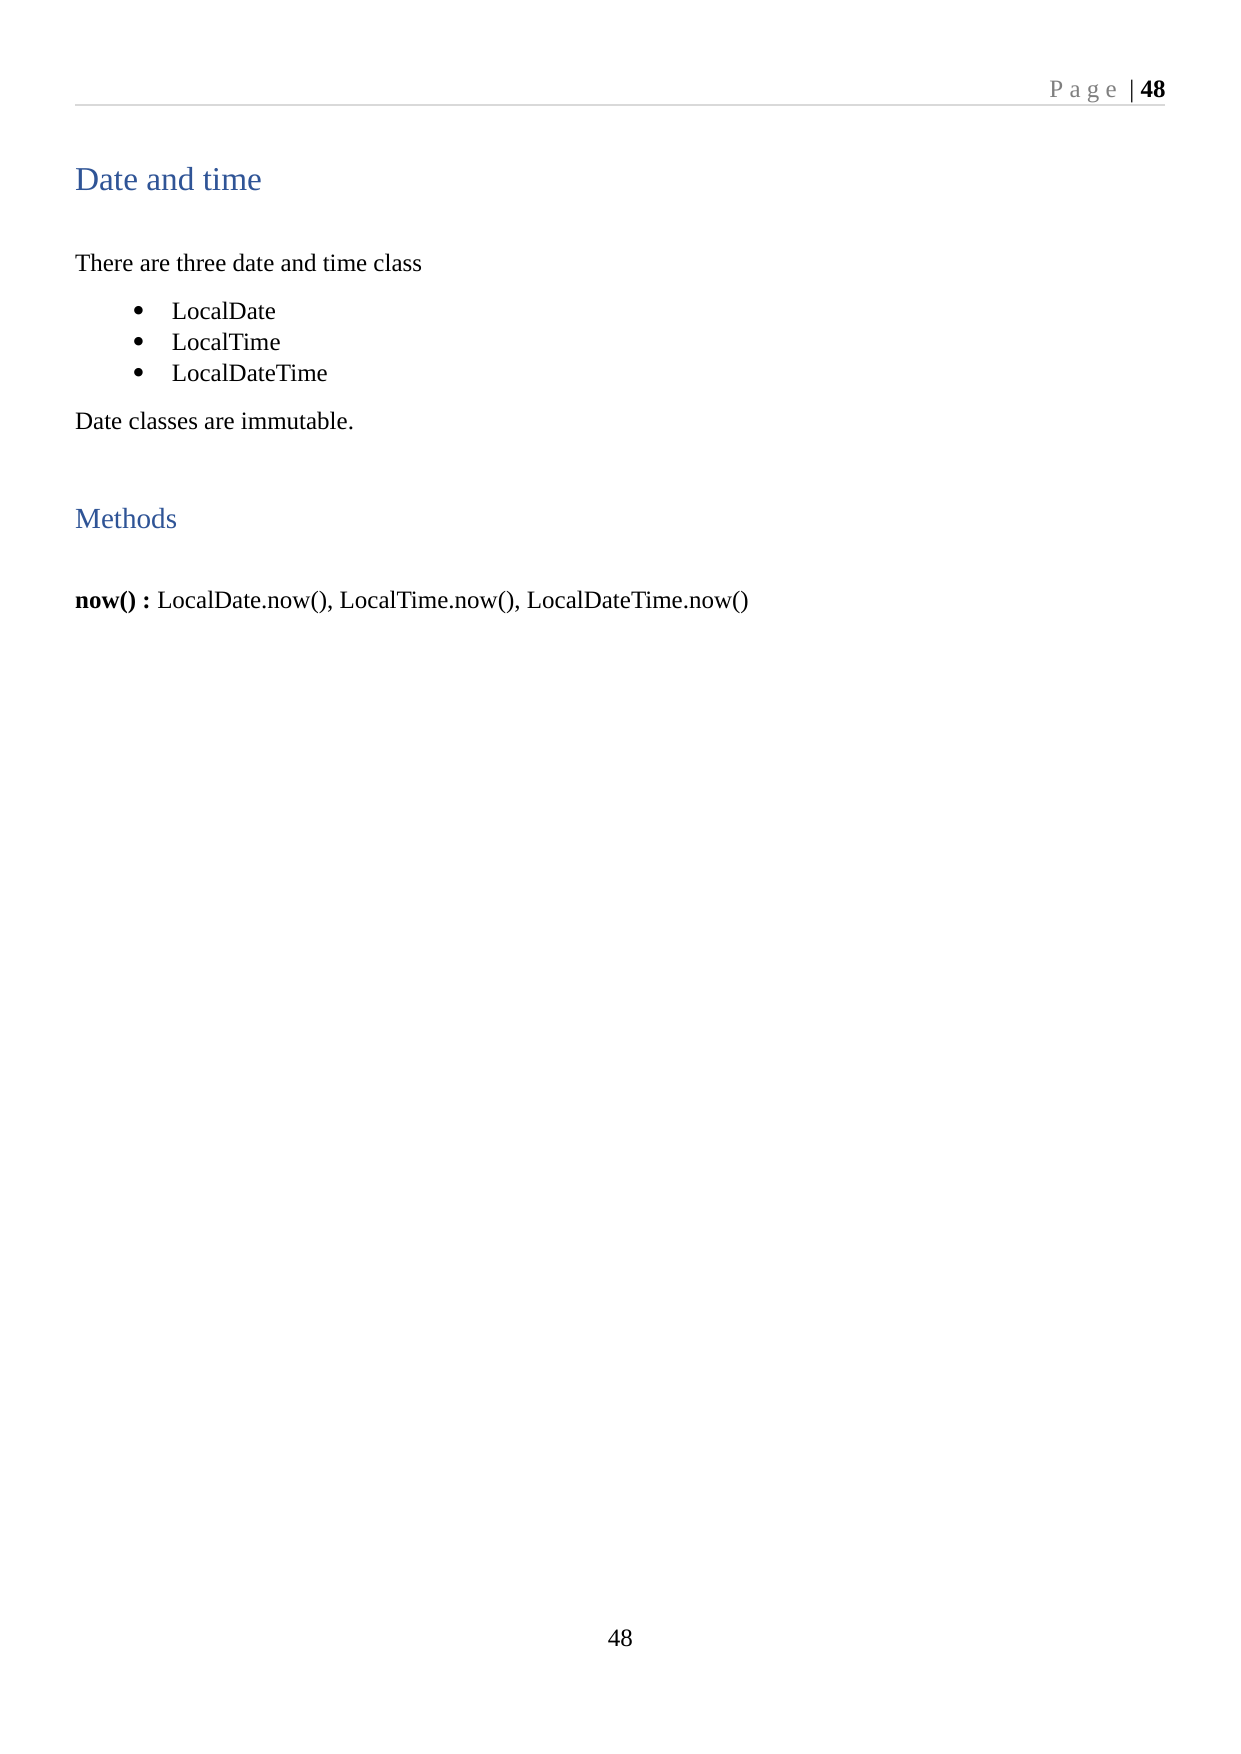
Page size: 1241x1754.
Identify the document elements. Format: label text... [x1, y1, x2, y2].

list LocalTime [134, 327, 1165, 356]
subtitle Methods [75, 501, 1165, 535]
list LocalDateTime [134, 358, 1165, 387]
text now() : LocalDate.now(), LocalTime.now(), LocalDateTime.now() [75, 585, 1165, 614]
subtitle Date and time [75, 159, 1165, 198]
text Date classes are immutable. [75, 406, 1165, 435]
list LocalDate [134, 296, 1165, 325]
text There are three date and time class [75, 248, 1165, 277]
